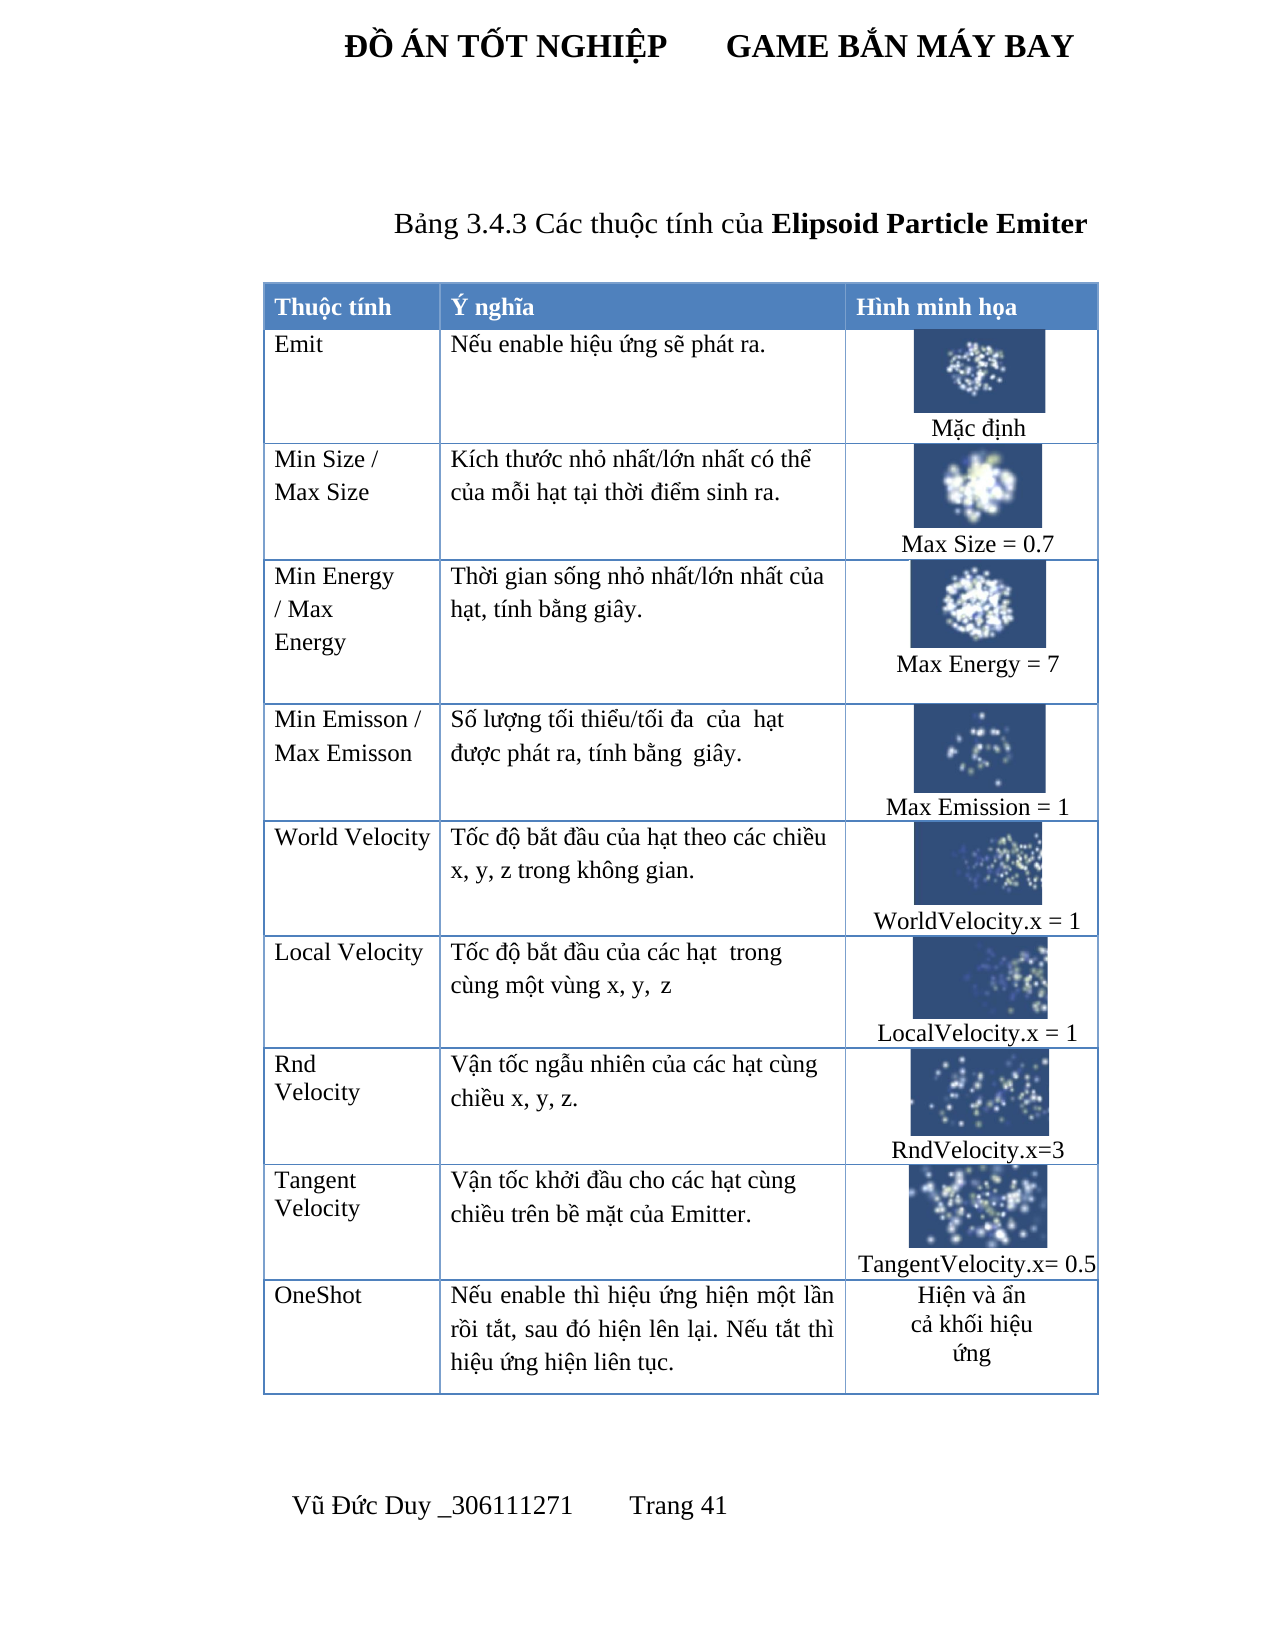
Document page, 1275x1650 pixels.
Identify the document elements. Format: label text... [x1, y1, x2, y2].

table_cell Nếu enable thì hiệu ứng hiện một lần rồi tắt, sau đó hiện lên lại. Nếu tắt thì hiệu ứng hiện liên tục. [441, 1281, 845, 1393]
table_cell Thời gian sống nhỏ nhất/lớn nhất của hạt, tính bằng giây. [441, 561, 845, 702]
table_cell Rnd Velocity [265, 1049, 439, 1163]
picture [912, 937, 1048, 1019]
table_cell TangentVelocity.x= 0.5 [846, 1165, 1097, 1278]
picture [908, 1165, 1048, 1248]
picture [908, 560, 1047, 648]
table_cell Min Size / Max Size [265, 444, 439, 559]
table_cell Max Size = 0.7 [846, 444, 1097, 559]
table_cell LocalVelocity.x = 1 [846, 937, 1097, 1047]
table_cell Min Emisson / Max Emisson [265, 705, 439, 820]
table_header Thuộc tính [265, 284, 439, 330]
table_header Ý nghĩa [441, 284, 845, 330]
text Bảng 3.4.3 Các thuộc tính của Elipsoid Particle Emiter [350, 206, 1131, 240]
table_cell WorldVelocity.x = 1 [846, 822, 1097, 935]
table_cell Tangent Velocity [265, 1165, 439, 1278]
table_cell Kích thước nhỏ nhất/lớn nhất có thể của mỗi hạt tại thời điểm sinh ra. [441, 444, 845, 559]
table_cell Số lượng tối thiểu/tối đa của hạt được phát ra, tính bằng giây. [441, 705, 845, 820]
table_cell Emit [265, 330, 439, 442]
table_cell Local Velocity [265, 937, 439, 1047]
table_cell Hiện và ẩn cả khối hiệu ứng [846, 1281, 1097, 1393]
table_cell Tốc độ bắt đầu của hạt theo các chiều x, y, z trong không gian. [441, 822, 845, 935]
picture [913, 444, 1043, 528]
table_cell Nếu enable hiệu ứng sẽ phát ra. [441, 330, 845, 442]
table_cell World Velocity [265, 822, 439, 935]
table_cell Mặc định [846, 330, 1097, 442]
table_header Hình minh họa [846, 284, 1097, 330]
table_cell Vận tốc khởi đầu cho các hạt cùng chiều trên bề mặt của Emitter. [441, 1165, 845, 1278]
table_cell Min Energy / Max Energy [265, 561, 439, 702]
table_cell Vận tốc ngẫu nhiên của các hạt cùng chiều x, y, z. [441, 1049, 845, 1163]
picture [913, 704, 1046, 793]
picture [913, 822, 1043, 905]
picture [913, 329, 1046, 413]
table_cell Max Emission = 1 [846, 705, 1097, 820]
picture [910, 1049, 1050, 1136]
table_cell Tốc độ bắt đầu của các hạt trong cùng một vùng x, y, z [441, 937, 845, 1047]
table_cell OneShot [265, 1281, 439, 1393]
table_cell Max Energy = 7 [846, 561, 1097, 702]
table_cell RndVelocity.x=3 [846, 1049, 1097, 1163]
